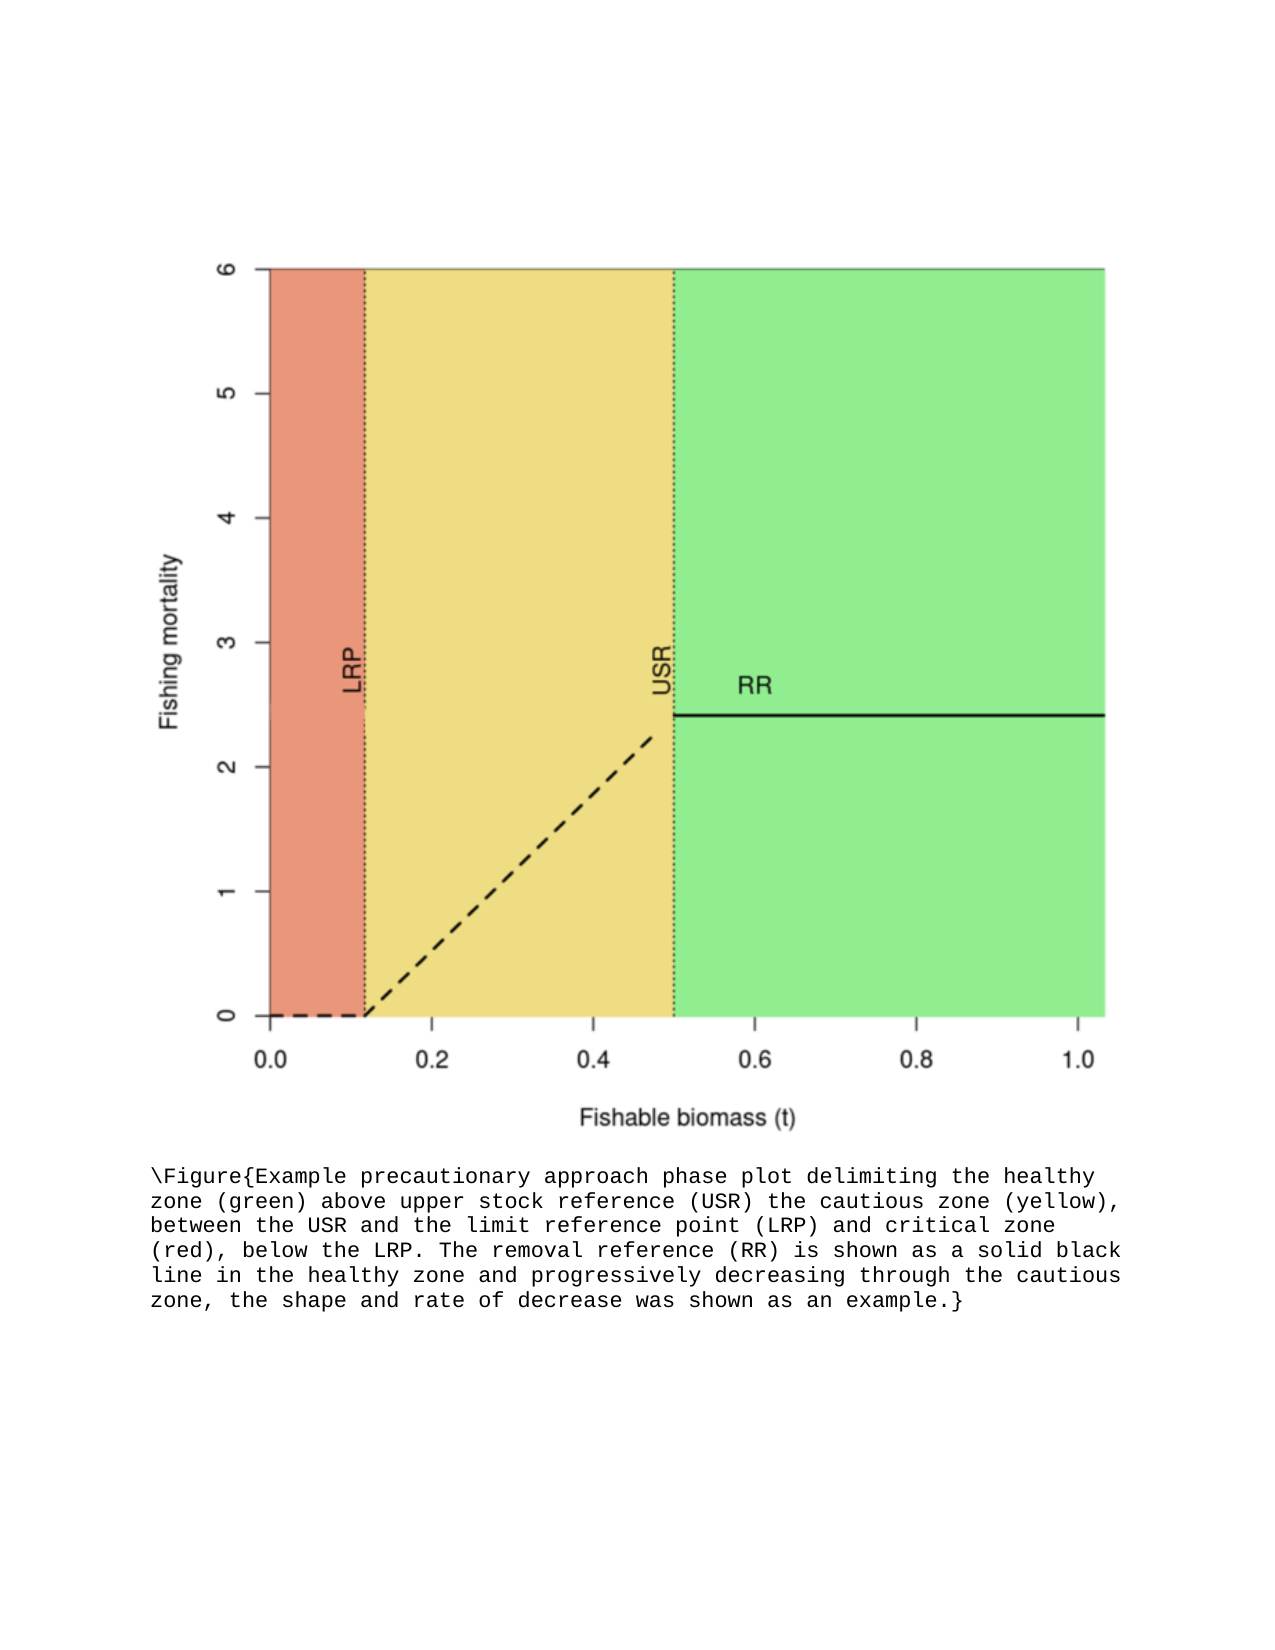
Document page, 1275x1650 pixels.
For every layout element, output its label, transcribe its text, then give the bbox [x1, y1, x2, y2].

text \Figure{Example precautionary approach phase plot delimiting the healthy zone (green) above upper stock reference (USR) the cautious zone (yellow), between the USR and the limit reference point (LRP) and critical zone (red), below the LRP. The removal reference (RR) is shown as a solid black line in the healthy zone and progressively decreasing through the cautious zone, the shape and rate of decrease was shown as an example.} [150, 1165, 1125, 1314]
picture [150, 150, 1125, 1165]
